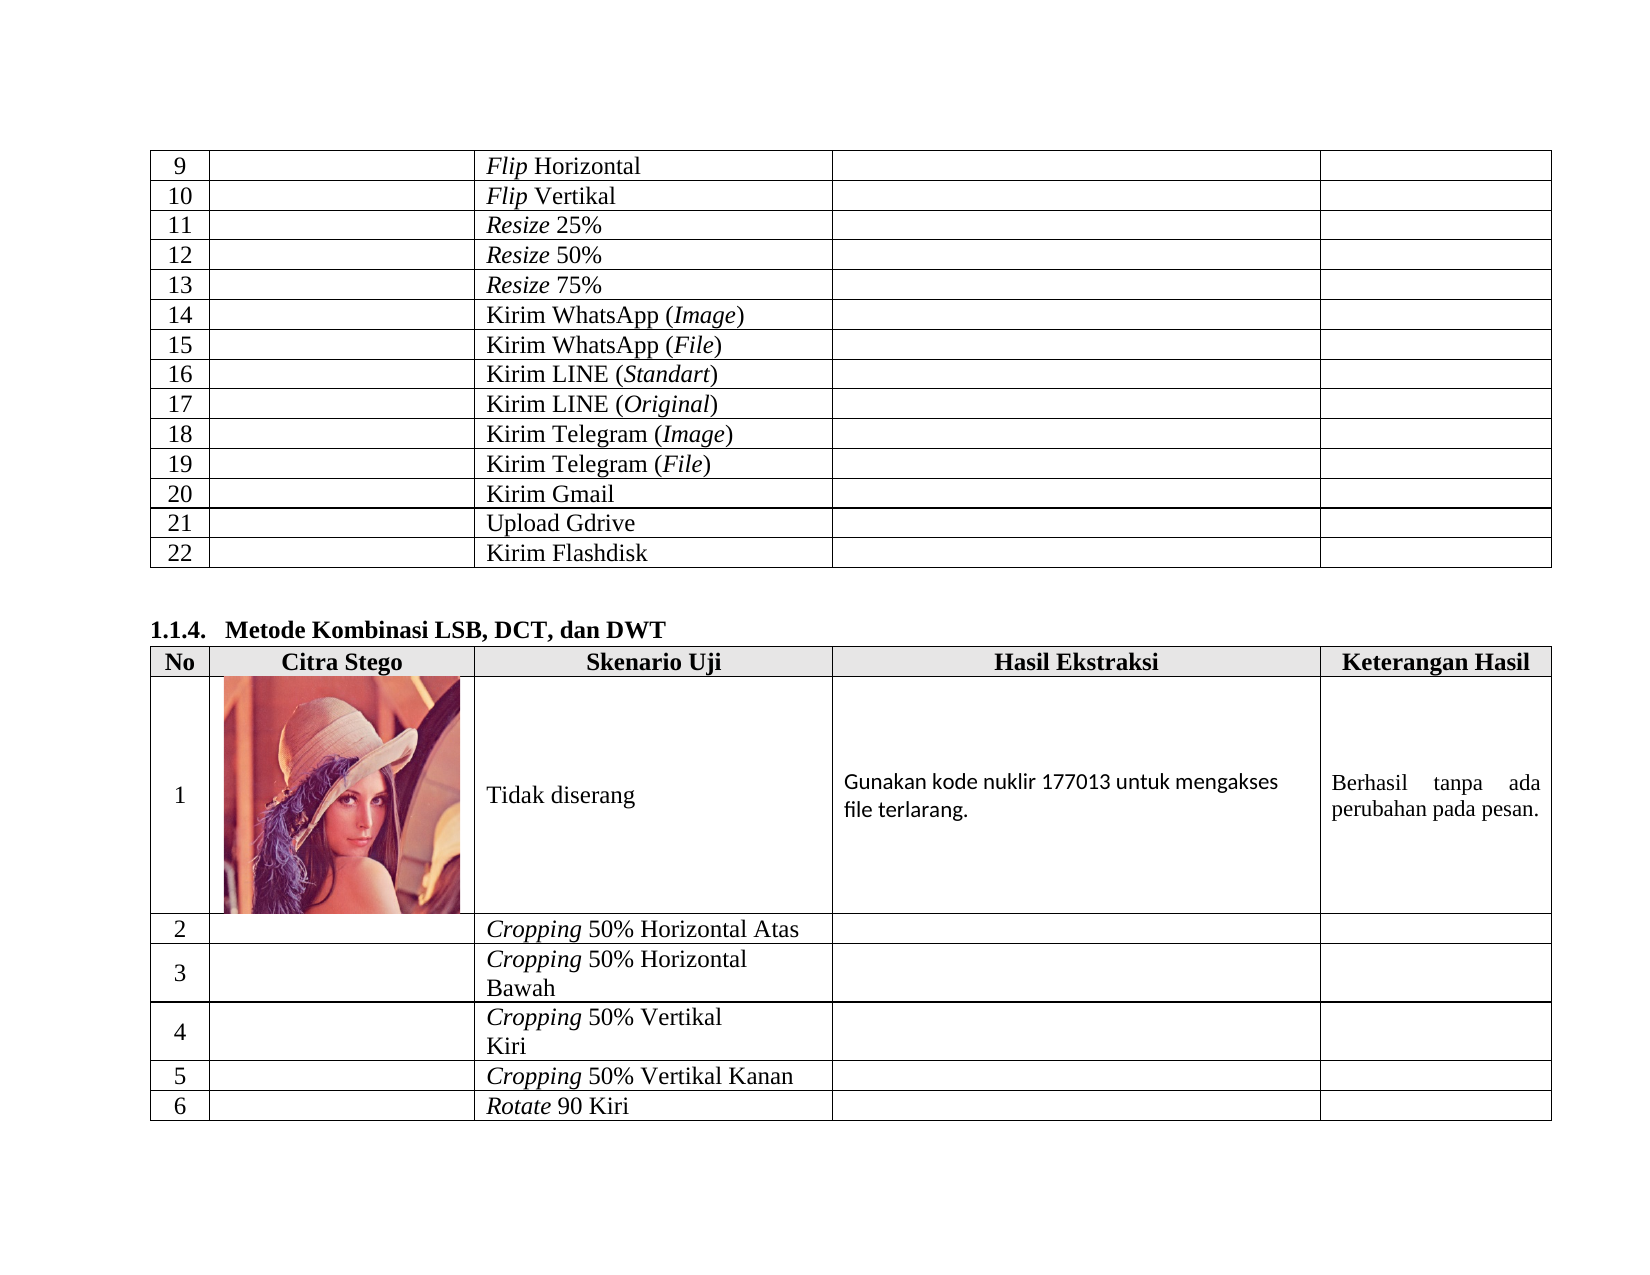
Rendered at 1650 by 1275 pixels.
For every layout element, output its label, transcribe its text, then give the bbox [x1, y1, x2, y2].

table_cell [210, 479, 474, 507]
table_header Skenario Uji [475, 647, 832, 676]
table_cell Resize 75% [475, 270, 832, 299]
table_cell [833, 449, 1320, 478]
table_cell [833, 509, 1320, 537]
table_cell [210, 300, 474, 329]
table_cell [833, 419, 1320, 448]
table_cell Rotate 90 Kiri [475, 1091, 832, 1119]
table_cell [1321, 914, 1551, 943]
table_cell [833, 944, 1320, 1001]
table_cell [1321, 360, 1551, 388]
table_cell Resize 25% [475, 211, 832, 239]
table_cell [1321, 509, 1551, 537]
table_cell Tidak diserang [475, 677, 832, 913]
table_cell [833, 389, 1320, 418]
table_cell Kirim Telegram (Image) [475, 419, 832, 448]
table_cell Kirim LINE (Standart) [475, 360, 832, 388]
table_cell [1321, 538, 1551, 567]
table_cell [210, 360, 474, 388]
table_cell Cropping 50% Vertikal Kiri [475, 1003, 832, 1060]
table_cell [210, 1091, 474, 1119]
table_cell 22 [151, 538, 209, 567]
table_cell 19 [151, 449, 209, 478]
table_cell 6 [151, 1091, 209, 1119]
table_cell 18 [151, 419, 209, 448]
table_cell [833, 240, 1320, 269]
table_cell [1321, 419, 1551, 448]
table_cell [833, 360, 1320, 388]
table_cell 10 [151, 181, 209, 209]
table_cell 2 [151, 914, 209, 943]
table_cell [210, 509, 474, 537]
table_cell [1321, 449, 1551, 478]
table_cell 4 [151, 1003, 209, 1060]
table_cell Kirim WhatsApp (File) [475, 330, 832, 358]
table_cell [833, 1003, 1320, 1060]
table_cell [833, 270, 1320, 299]
table_cell Cropping 50% Horizontal Atas [475, 914, 832, 943]
table_cell [210, 1061, 474, 1090]
subtitle Metode Kombinasi LSB, DCT, dan DWT [150, 615, 1500, 644]
table_cell [210, 389, 474, 418]
table_cell Flip Horizontal [475, 151, 832, 180]
table_cell Flip Vertikal [475, 181, 832, 209]
table_header No [151, 647, 209, 676]
table_cell Kirim WhatsApp (Image) [475, 300, 832, 329]
table_cell 21 [151, 509, 209, 537]
table_cell Cropping 50% Vertikal Kanan [475, 1061, 832, 1090]
table_cell [1321, 389, 1551, 418]
table_cell [833, 181, 1320, 209]
table_cell [210, 944, 474, 1001]
table_cell 13 [151, 270, 209, 299]
table_cell [833, 479, 1320, 507]
table_cell [210, 330, 474, 358]
table_cell [833, 330, 1320, 358]
table_cell [1321, 1061, 1551, 1090]
table_cell 15 [151, 330, 209, 358]
table_cell Kirim LINE (Original) [475, 389, 832, 418]
table_cell Upload Gdrive [475, 509, 832, 537]
table_cell [1321, 1003, 1551, 1060]
table_cell [210, 538, 474, 567]
table_header Citra Stego [210, 647, 474, 676]
table_cell [1321, 330, 1551, 358]
table_cell [461, 677, 474, 913]
table_cell [833, 914, 1320, 943]
table_cell 17 [151, 389, 209, 418]
picture [223, 676, 461, 914]
table_cell [1321, 300, 1551, 329]
table_cell 1 [151, 677, 209, 913]
table_cell 5 [151, 1061, 209, 1090]
table_cell [833, 538, 1320, 567]
table_cell 11 [151, 211, 209, 239]
table_cell [210, 449, 474, 478]
table_cell Kirim Flashdisk [475, 538, 832, 567]
table_cell [1321, 479, 1551, 507]
table_cell [833, 151, 1320, 180]
table_cell [833, 1061, 1320, 1090]
table_cell [210, 270, 474, 299]
table_cell 20 [151, 479, 209, 507]
table_header Keterangan Hasil [1321, 647, 1551, 676]
table_cell 12 [151, 240, 209, 269]
table_cell Kirim Gmail [475, 479, 832, 507]
table_cell [833, 211, 1320, 239]
table_cell 9 [151, 151, 209, 180]
table_cell [210, 677, 223, 913]
table_header Hasil Ekstraksi [833, 647, 1320, 676]
table_cell 16 [151, 360, 209, 388]
table_cell Resize 50% [475, 240, 832, 269]
table_cell Berhasil tanpa ada perubahan pada pesan. [1321, 677, 1551, 913]
table_cell [1321, 944, 1551, 1001]
table_cell Cropping 50% Horizontal Bawah [475, 944, 832, 1001]
table_cell [1321, 211, 1551, 239]
table_cell [210, 181, 474, 209]
table_cell [833, 1091, 1320, 1119]
table_cell 14 [151, 300, 209, 329]
table_cell [210, 1003, 474, 1060]
table_cell [1321, 1091, 1551, 1119]
table_cell [210, 240, 474, 269]
table_cell [1321, 240, 1551, 269]
table_cell [1321, 270, 1551, 299]
table_cell [1321, 151, 1551, 180]
table_cell Gunakan kode nuklir 177013 untuk mengakses file terlarang. [833, 677, 1320, 913]
table_cell [210, 211, 474, 239]
table_cell [833, 300, 1320, 329]
table_cell [210, 419, 474, 448]
table_cell [210, 151, 474, 180]
table_cell [210, 914, 474, 943]
table_cell [1321, 181, 1551, 209]
table_cell 3 [151, 944, 209, 1001]
table_cell Kirim Telegram (File) [475, 449, 832, 478]
